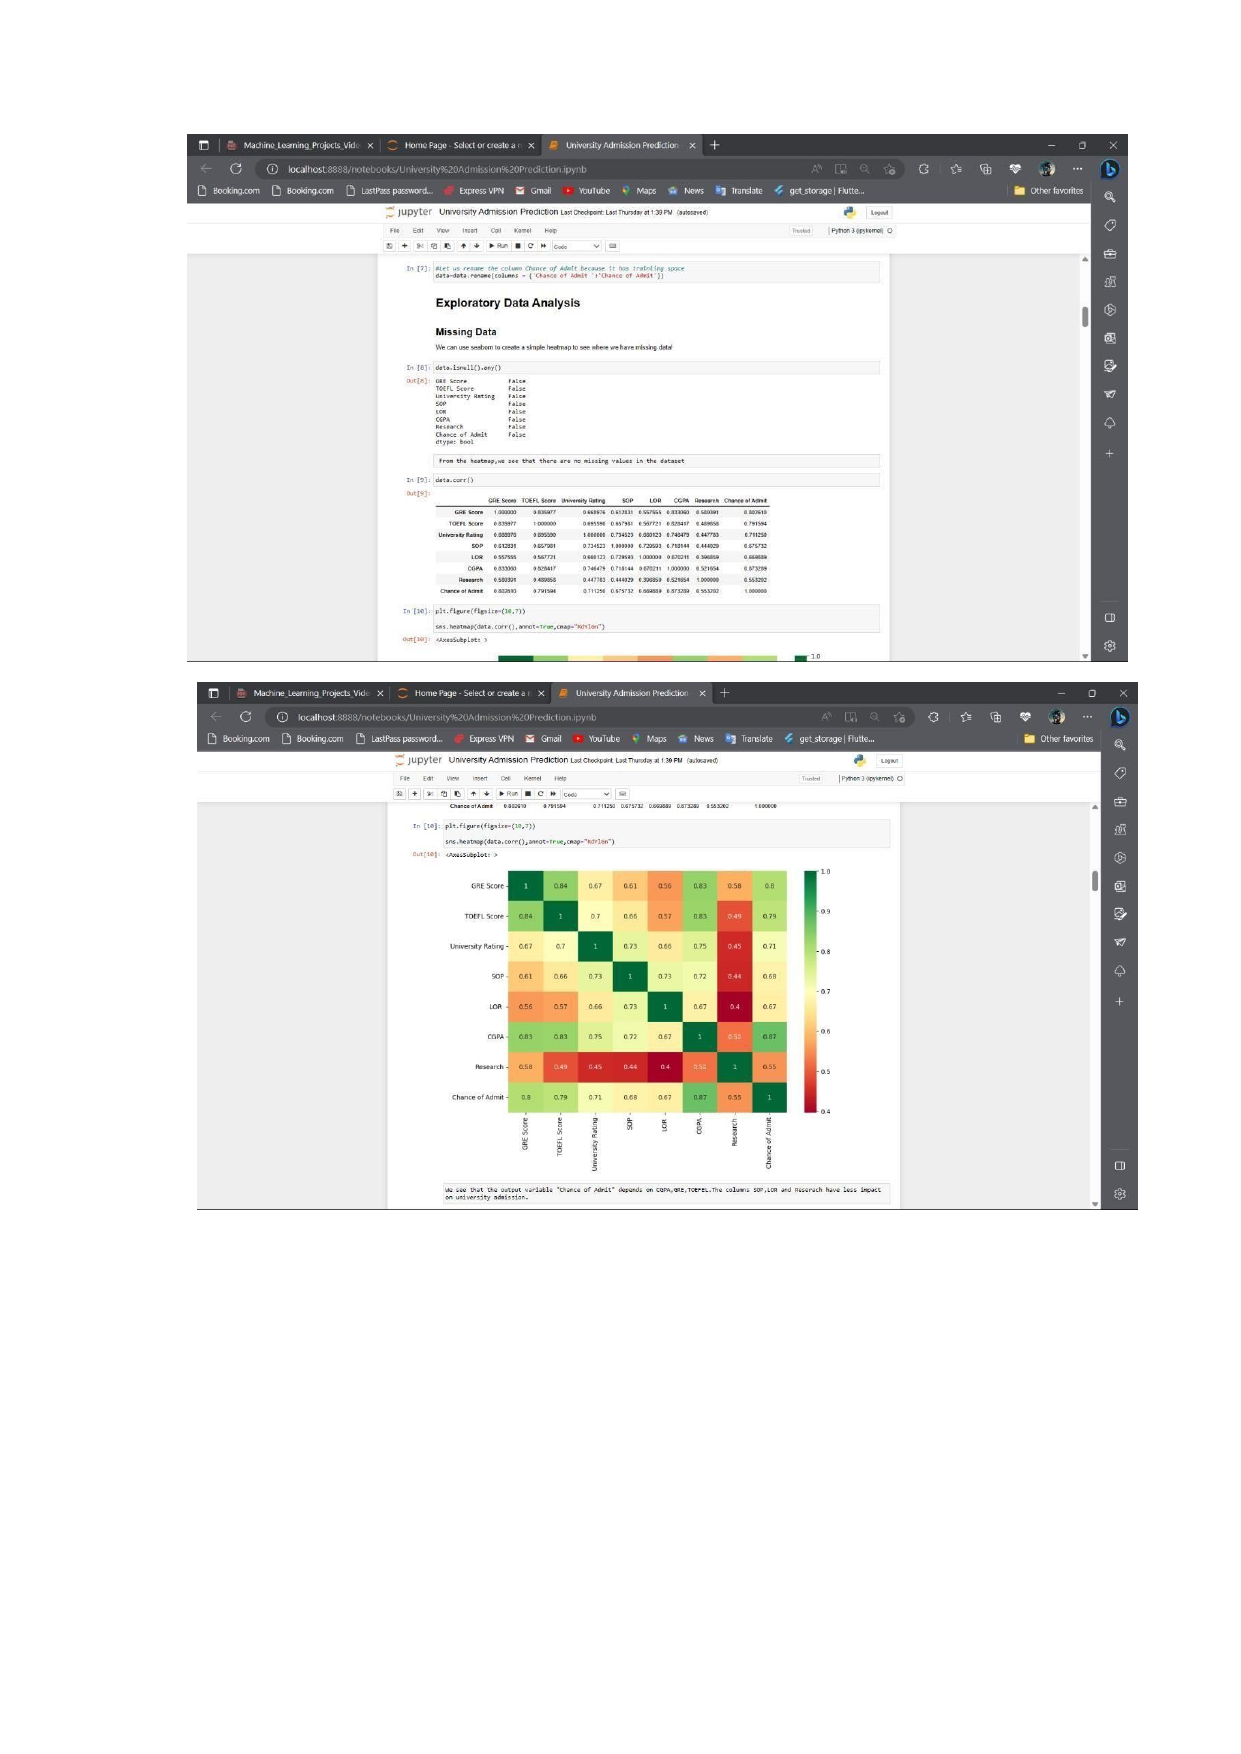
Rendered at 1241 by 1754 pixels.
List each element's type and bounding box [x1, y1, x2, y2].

picture [197, 682, 1138, 1210]
picture [187, 134, 1128, 662]
